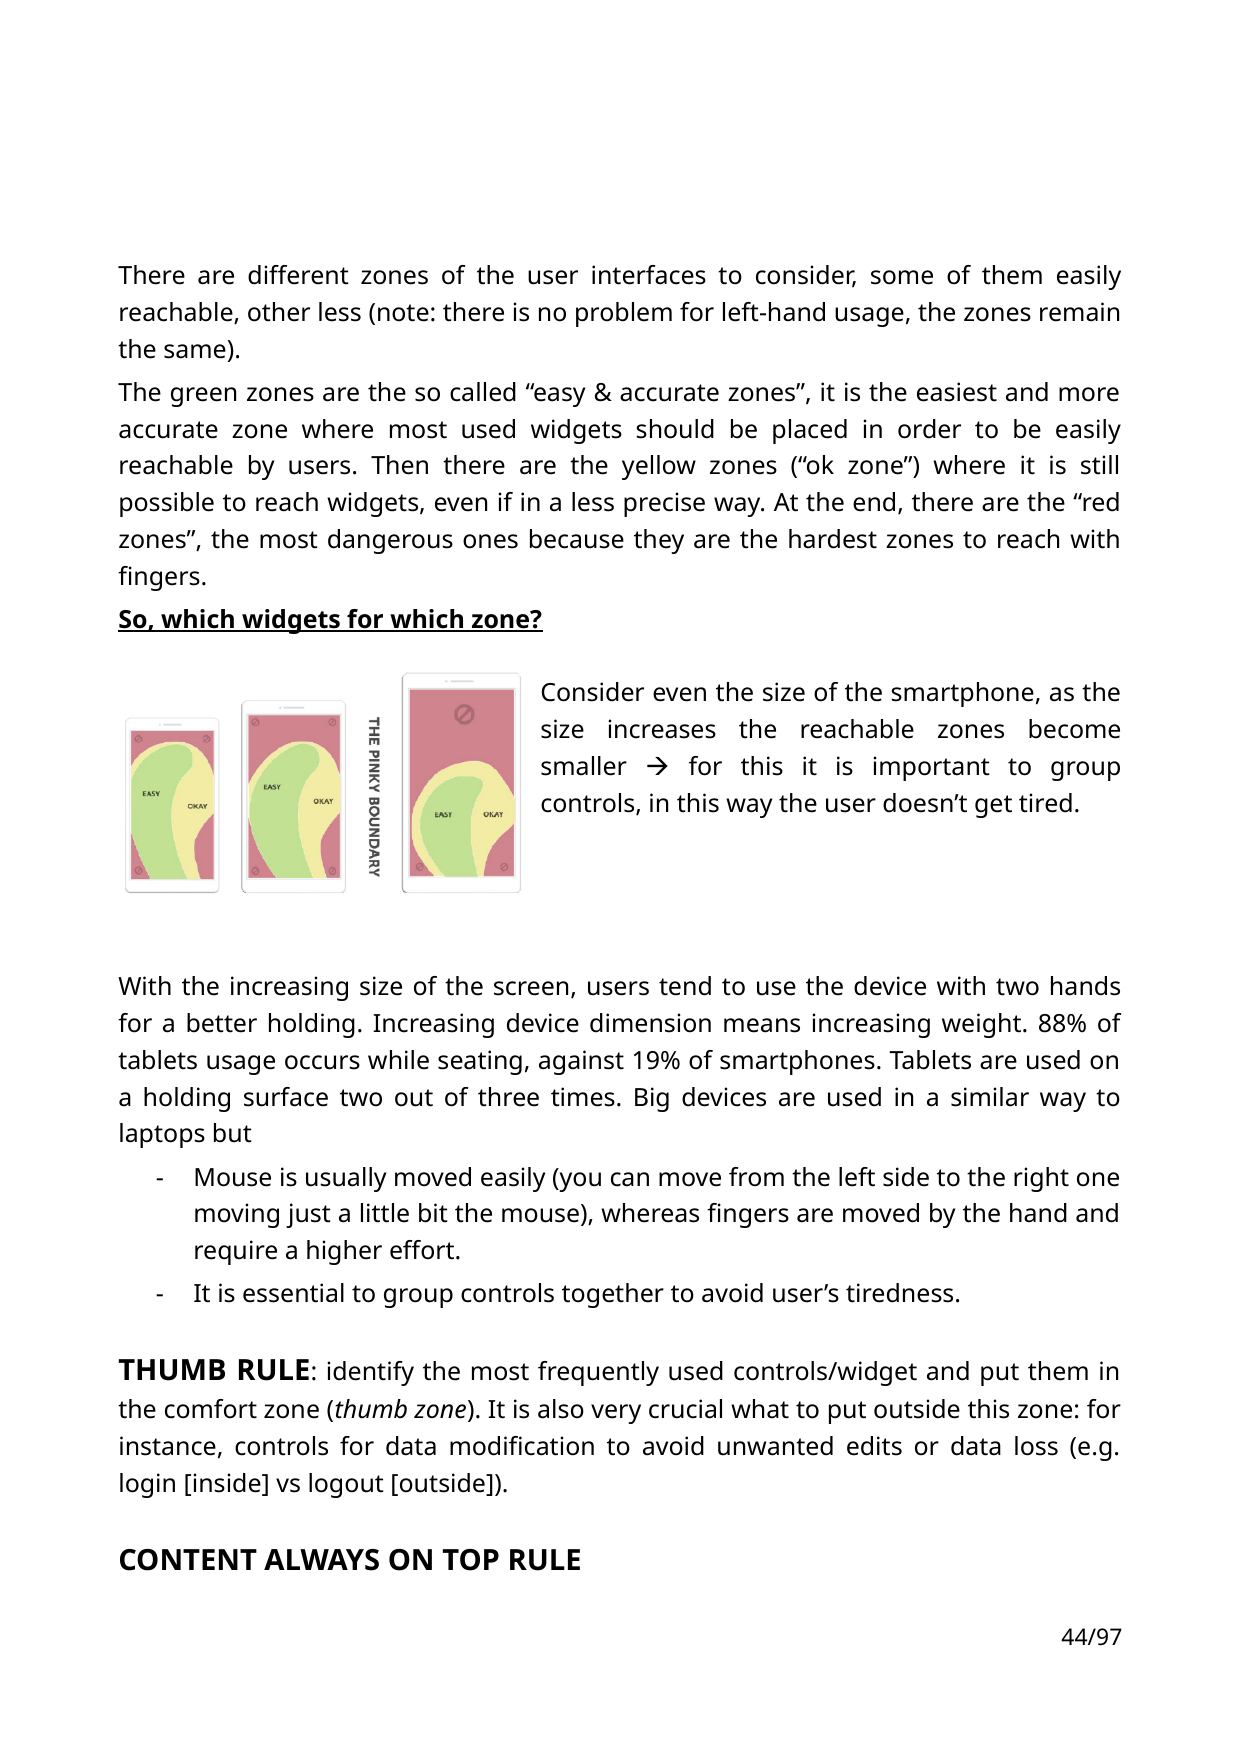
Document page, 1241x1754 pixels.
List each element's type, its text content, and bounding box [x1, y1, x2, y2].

text There are different zones of the user interfaces to consider, some of them easily reachable, other less (note: there is no problem for left-hand usage, the zones remain the same). [118, 258, 1122, 366]
picture [117, 670, 522, 895]
text Consider even the size of the smartphone, as the size increases the reachable zones become smaller for this it is important to group controls, in this way the user doesn’t get tired. [522, 675, 1122, 819]
text CONTENT ALWAYS ON TOP RULE [118, 1539, 1122, 1578]
text The green zones are the so called “easy & accurate zones”, it is the easiest and more accurate zone where most used widgets should be placed in order to be easily reachable by users. Then there are the yellow zones (“ok zone”) where it is still possible to reach widgets, even if in a less precise way. At the end, there are the “red zones”, the most dangerous ones because they are the hardest zones to reach with fingers. [118, 374, 1122, 592]
list Mouse is usually moved easily (you can move from the left side to the right one moving just a little bit the mouse), whereas fingers are moved by the hand and require a higher effort. [156, 1159, 1122, 1267]
text THUMB RULE: identify the most frequently used controls/widget and put them in the comfort zone (thumb zone). It is also very crucial what to put outside this zone: for instance, controls for data modification to avoid unwanted edits or data loss (e.g. login [inside] vs logout [outside]). [118, 1349, 1122, 1499]
text With the increasing size of the screen, users tend to use the device with two hands for a better holding. Increasing device dimension means increasing weight. 88% of tablets usage occurs while seating, against 19% of smartphones. Tablets are used on a holding surface two out of three times. Big devices are used in a similar way to laptops but [118, 969, 1122, 1150]
list It is essential to group controls together to avoid user’s tiredness. [156, 1276, 1122, 1310]
text So, which widgets for which zone? [118, 601, 1122, 635]
